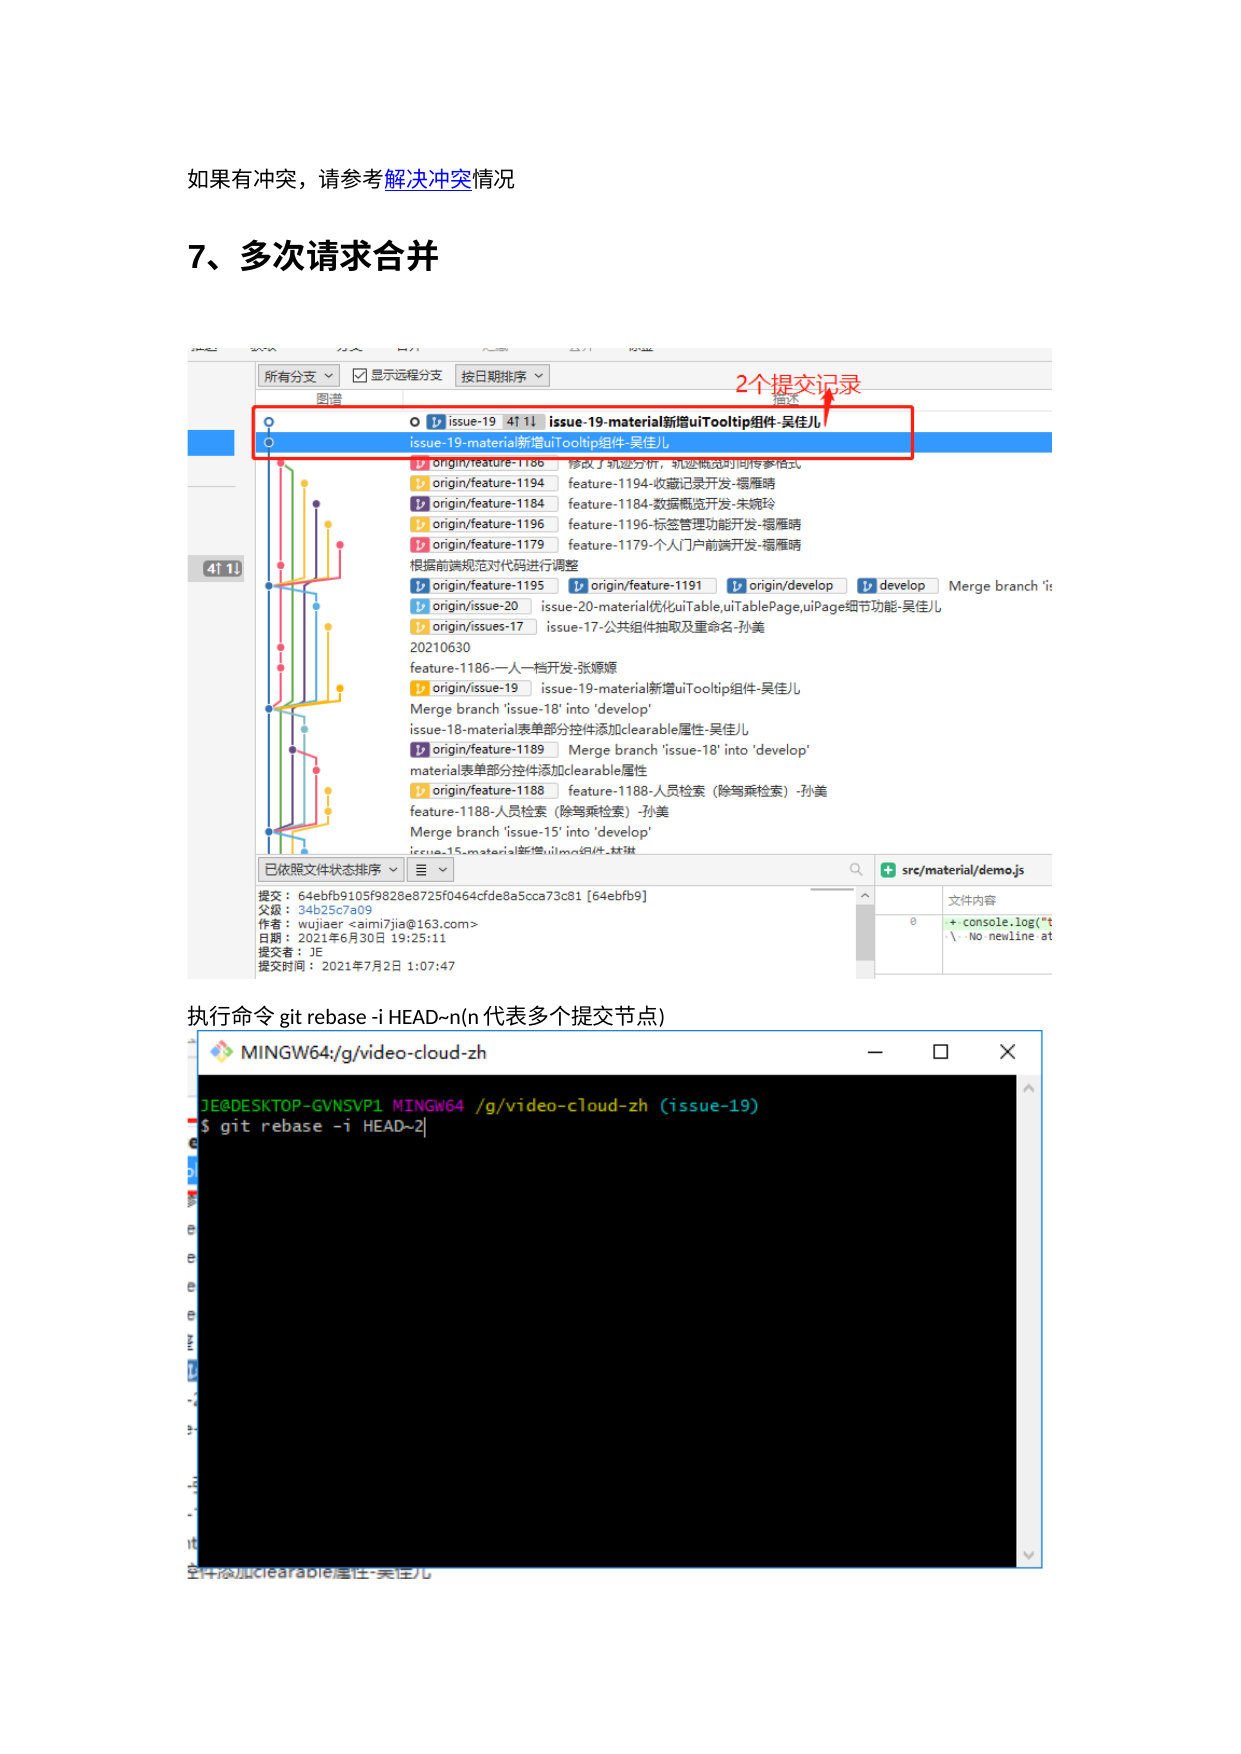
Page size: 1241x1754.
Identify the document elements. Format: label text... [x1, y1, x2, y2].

subtitle 7、多次请求合并 [187, 222, 1053, 287]
picture [187, 1030, 1053, 1579]
list 如果有冲突，请参考解决冲突情况 [187, 162, 1053, 194]
list 执行命令git rebase -i HEAD~n(n代表多个提交节点) [187, 998, 1053, 1030]
picture [187, 348, 1052, 979]
